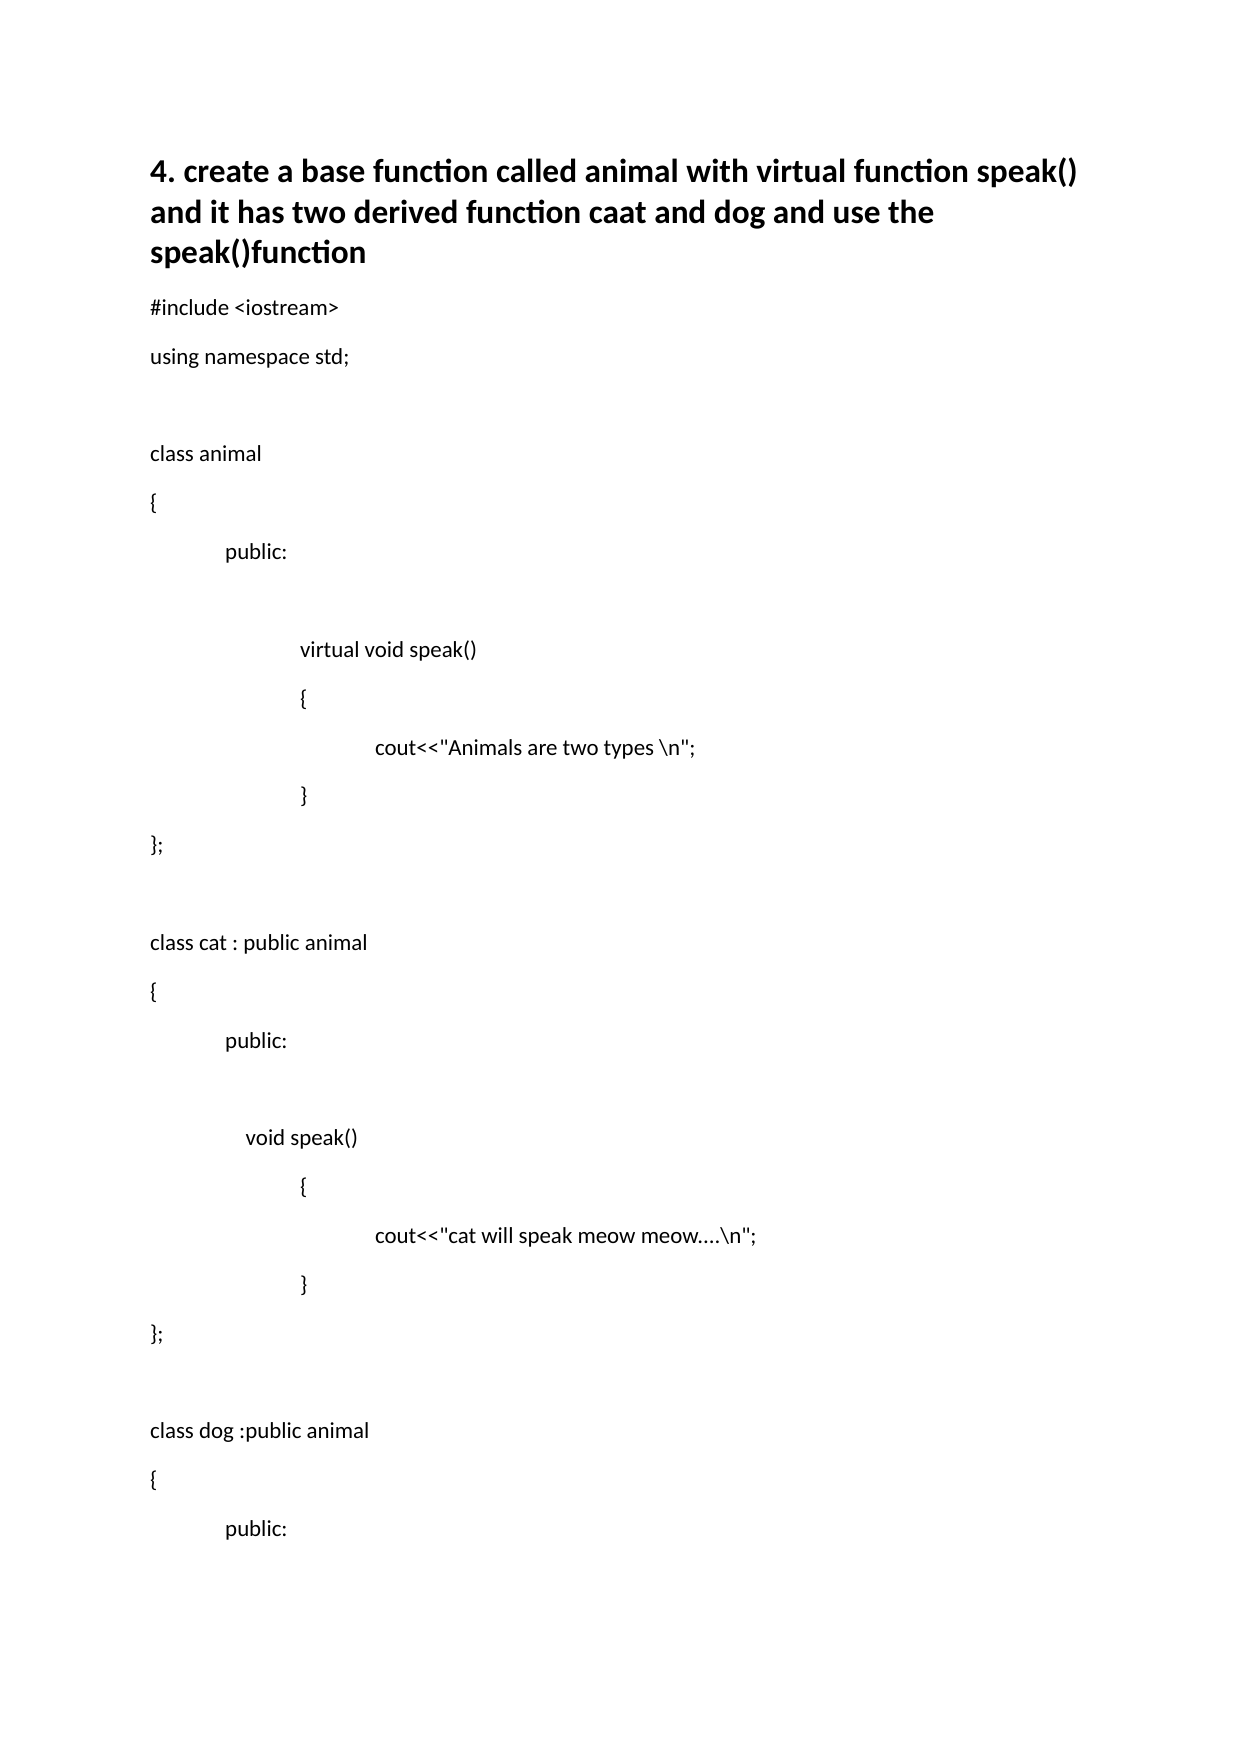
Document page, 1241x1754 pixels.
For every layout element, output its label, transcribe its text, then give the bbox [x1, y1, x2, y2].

text { [150, 488, 1090, 516]
text void speak() [150, 1123, 1090, 1152]
text } [150, 1270, 1090, 1298]
text { [150, 1172, 1090, 1200]
text cout<<"cat will speak meow meow....\n"; [150, 1221, 1090, 1249]
text } [150, 782, 1090, 809]
text }; [150, 1319, 1090, 1347]
text class animal [150, 439, 1090, 468]
text public: [150, 1514, 1090, 1542]
text { [150, 977, 1090, 1005]
text class dog :public animal [150, 1417, 1090, 1445]
text { [150, 684, 1090, 712]
text public: [150, 1026, 1090, 1054]
text 4. create a base function called animal with virtual function speak() and it has two derived function caat and dog and use the speak()function [150, 150, 1090, 272]
text #include <iostream> [150, 293, 1090, 321]
text virtual void speak() [150, 635, 1090, 663]
text public: [150, 537, 1090, 565]
text cout<<"Animals are two types \n"; [150, 733, 1090, 761]
text using namespace std; [150, 342, 1090, 370]
text class cat : public animal [150, 928, 1090, 956]
text { [150, 1466, 1090, 1493]
text }; [150, 830, 1090, 858]
